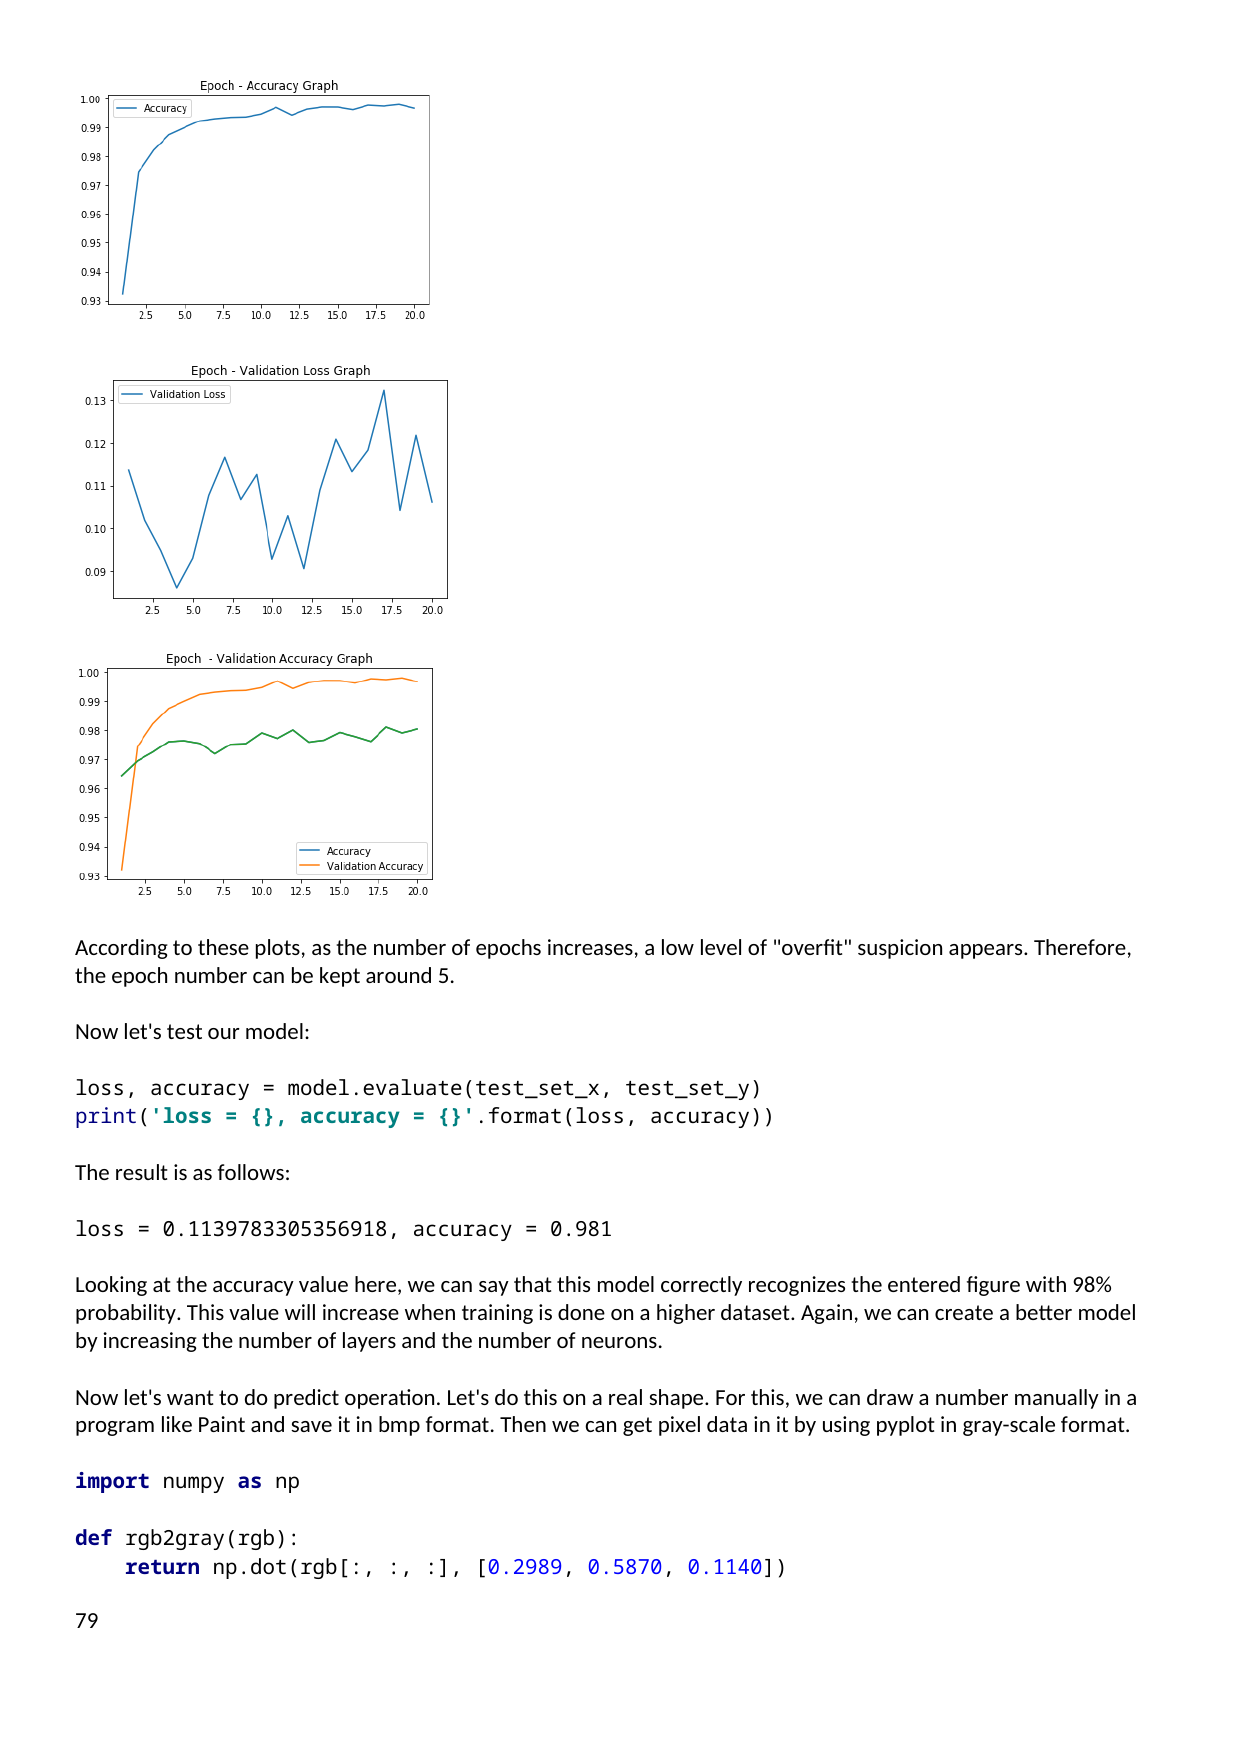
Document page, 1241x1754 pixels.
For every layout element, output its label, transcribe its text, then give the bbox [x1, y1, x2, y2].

text loss = 0.1139783305356918, accuracy = 0.981 [75, 1214, 1165, 1242]
picture [75, 360, 461, 622]
text loss, accuracy = model.evaluate(test_set_x, test_set_y) print('loss = {}, accuracy = {}'.format(loss, accuracy)) [75, 1073, 1165, 1130]
text According to these plots, as the number of epochs increases, a low level of "overfit" suspicion appears. Therefore, the epoch number can be kept around 5. [75, 933, 1165, 989]
text Looking at the accuracy value here, we can say that this model correctly recognizes the entered figure with 98% probability. This value will increase when training is done on a higher dataset. Again, we can create a better model by increasing the number of layers and the number of neurons. [75, 1271, 1165, 1354]
text Now let's test our model: [75, 1017, 1165, 1045]
text Now let's want to do predict operation. Let's do this on a real shape. For this, we can draw a number manually in a program like Paint and save it in bmp format. Then we can get pixel data in it by using pyplot in gray-scale format. [75, 1383, 1165, 1439]
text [75, 1467, 1165, 1580]
picture [75, 75, 452, 333]
text The result is as follows: [75, 1158, 1165, 1186]
picture [75, 650, 446, 905]
